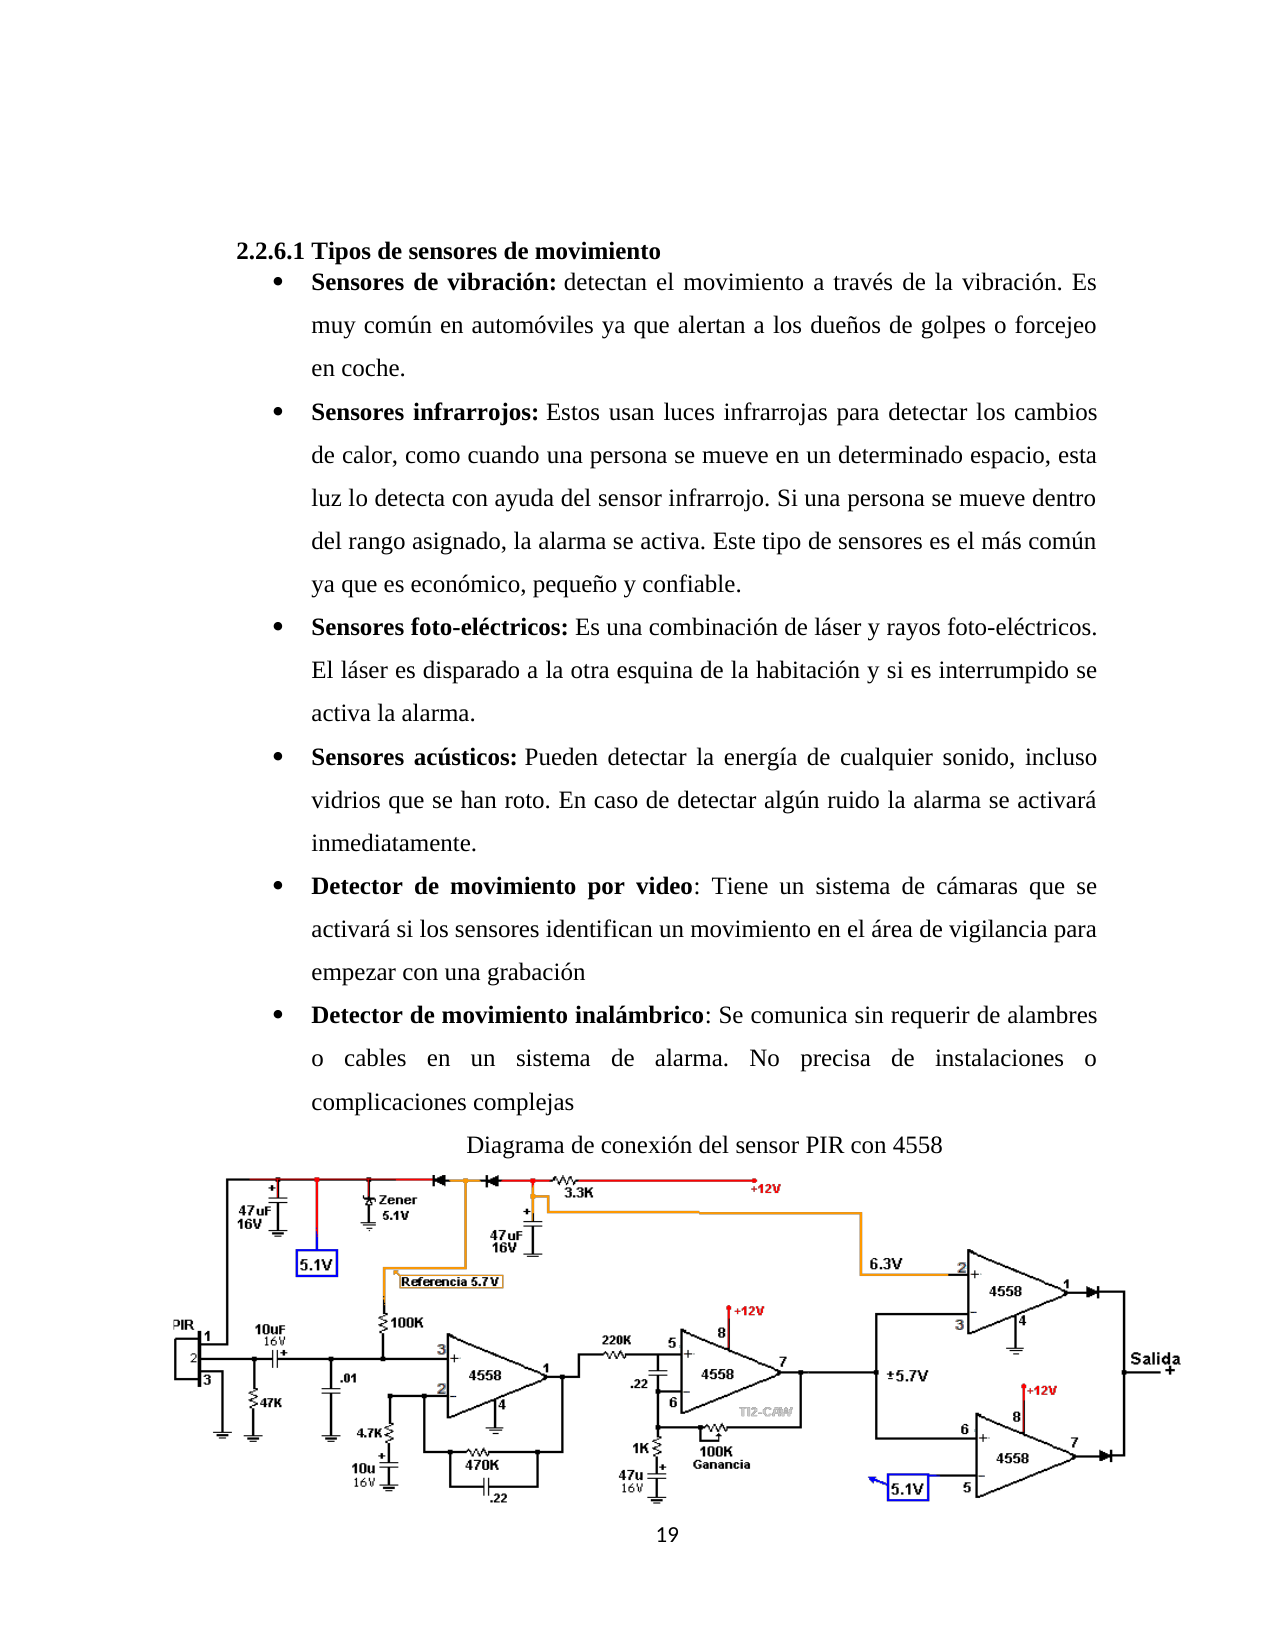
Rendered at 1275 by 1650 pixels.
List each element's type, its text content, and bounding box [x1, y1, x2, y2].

subtitle 2.2.6.1 Tipos de sensores de movimiento [311, 236, 1098, 265]
list Detector de movimiento por video: Tiene un sistema de cámaras que se activará si los sensores identifican un movimiento en el área de vigilancia para empezar con una grabación [274, 871, 1098, 986]
list Sensores de vibración: detectan el movimiento a través de la vibración. Es muy común en automóviles ya que alertan a los dueños de golpes o forcejeo en coche. [274, 267, 1098, 382]
list Sensores acústicos: Pueden detectar la energía de cualquier sonido, incluso vidrios que se han roto. En caso de detectar algún ruido la alarma se activará inmediatamente. [274, 742, 1098, 857]
list Sensores foto-eléctricos: Es una combinación de láser y rayos foto-eléctricos. El láser es disparado a la otra esquina de la habitación y si es interrumpido se activa la alarma. [274, 612, 1098, 727]
list Sensores infrarrojos: Estos usan luces infrarrojas para detectar los cambios de calor, como cuando una persona se mueve en un determinado espacio, esta luz lo detecta con ayuda del sensor infrarrojo. Si una persona se mueve dentro del rango asignado, la alarma se activa. Este tipo de sensores es el más común ya que es económico, pequeño y confiable. [274, 397, 1098, 598]
text Diagrama de conexión del sensor PIR con 4558 [311, 1130, 1098, 1158]
list Detector de movimiento inalámbrico: Se comunica sin requerir de alambres o cables en un sistema de alarma. No precisa de instalaciones o complicaciones complejas [274, 1000, 1098, 1115]
picture [173, 1175, 1182, 1507]
